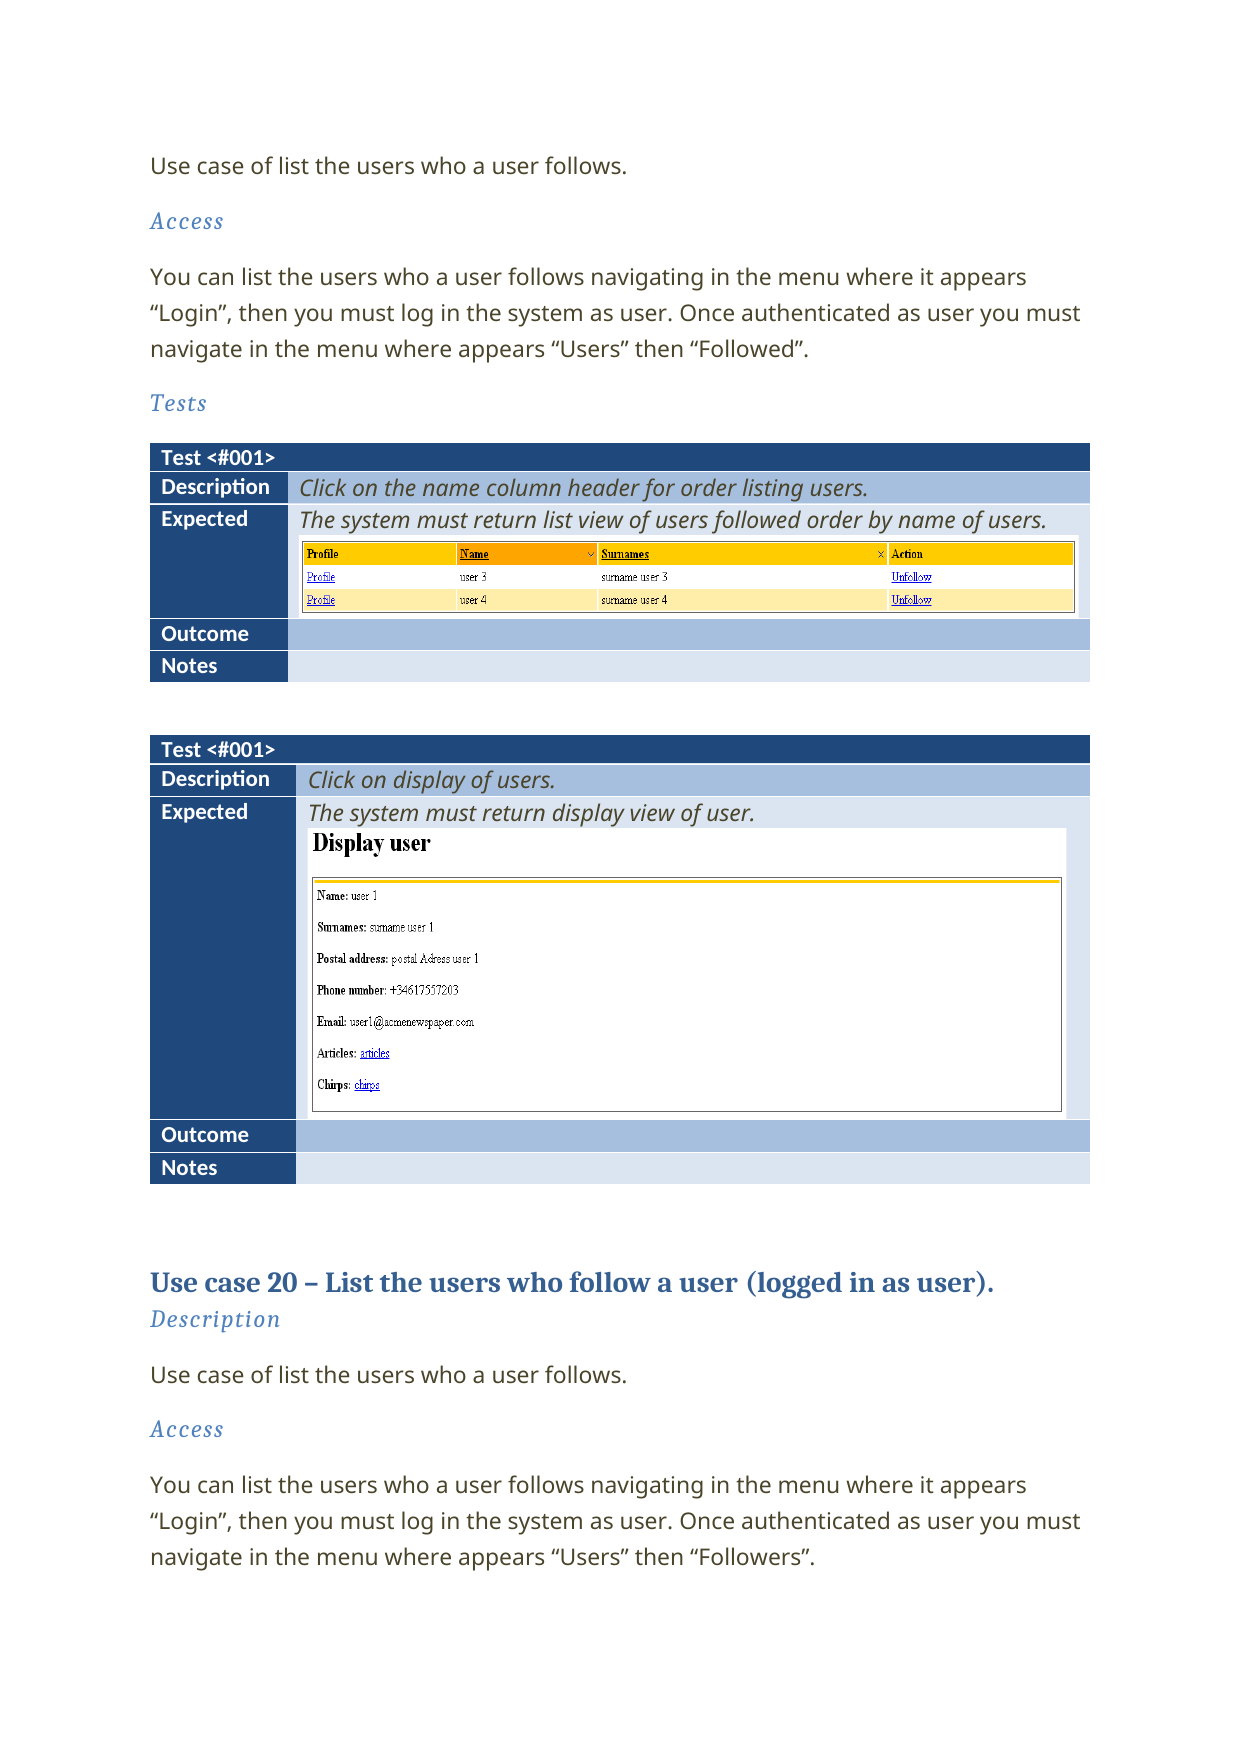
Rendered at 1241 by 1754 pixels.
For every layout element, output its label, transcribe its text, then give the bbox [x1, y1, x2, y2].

subtitle Tests [150, 389, 1090, 418]
text Use case of list the users who a user follows. [150, 150, 1090, 181]
text Use case of list the users who a user follows. [150, 1358, 1090, 1390]
table_cell Notes [150, 1153, 296, 1184]
table_cell Description [150, 472, 288, 503]
table_cell Expected [150, 505, 288, 618]
table_cell Outcome [150, 619, 288, 650]
table_cell Expected [150, 797, 296, 1119]
table_cell [296, 1120, 1090, 1152]
text You can list the users who a user follows navigating in the menu where it appears “Login”, then you must log in the system as user. Once authenticated as user you must navigate in the menu where appears “Users” then “Followed”. [150, 261, 1090, 364]
subtitle Access [150, 1415, 1090, 1444]
table_cell Outcome [150, 1120, 296, 1152]
subtitle Use case 20 – List the users who follow a user (logged in as user). [150, 1266, 1090, 1300]
table_cell [288, 619, 1090, 650]
picture [298, 535, 1079, 618]
table_cell [288, 651, 1090, 682]
table_header Test <#001> [150, 735, 1090, 763]
table_cell Description [150, 765, 296, 796]
table_header Test <#001> [150, 443, 1090, 471]
table_cell Notes [150, 651, 288, 682]
subtitle Access [150, 207, 1090, 236]
table_cell The system must return display view of user. [296, 797, 1090, 1119]
table_cell Click on display of users. [296, 765, 1090, 796]
table_cell The system must return list view of users followed order by name of users. [288, 505, 1090, 618]
table_cell Click on the name column header for order listing users. [288, 472, 1090, 503]
picture [307, 828, 1067, 1120]
text You can list the users who a user follows navigating in the menu where it appears “Login”, then you must log in the system as user. Once authenticated as user you must navigate in the menu where appears “Users” then “Followers”. [150, 1469, 1090, 1572]
subtitle Description [150, 1305, 1090, 1333]
table_cell [296, 1153, 1090, 1184]
